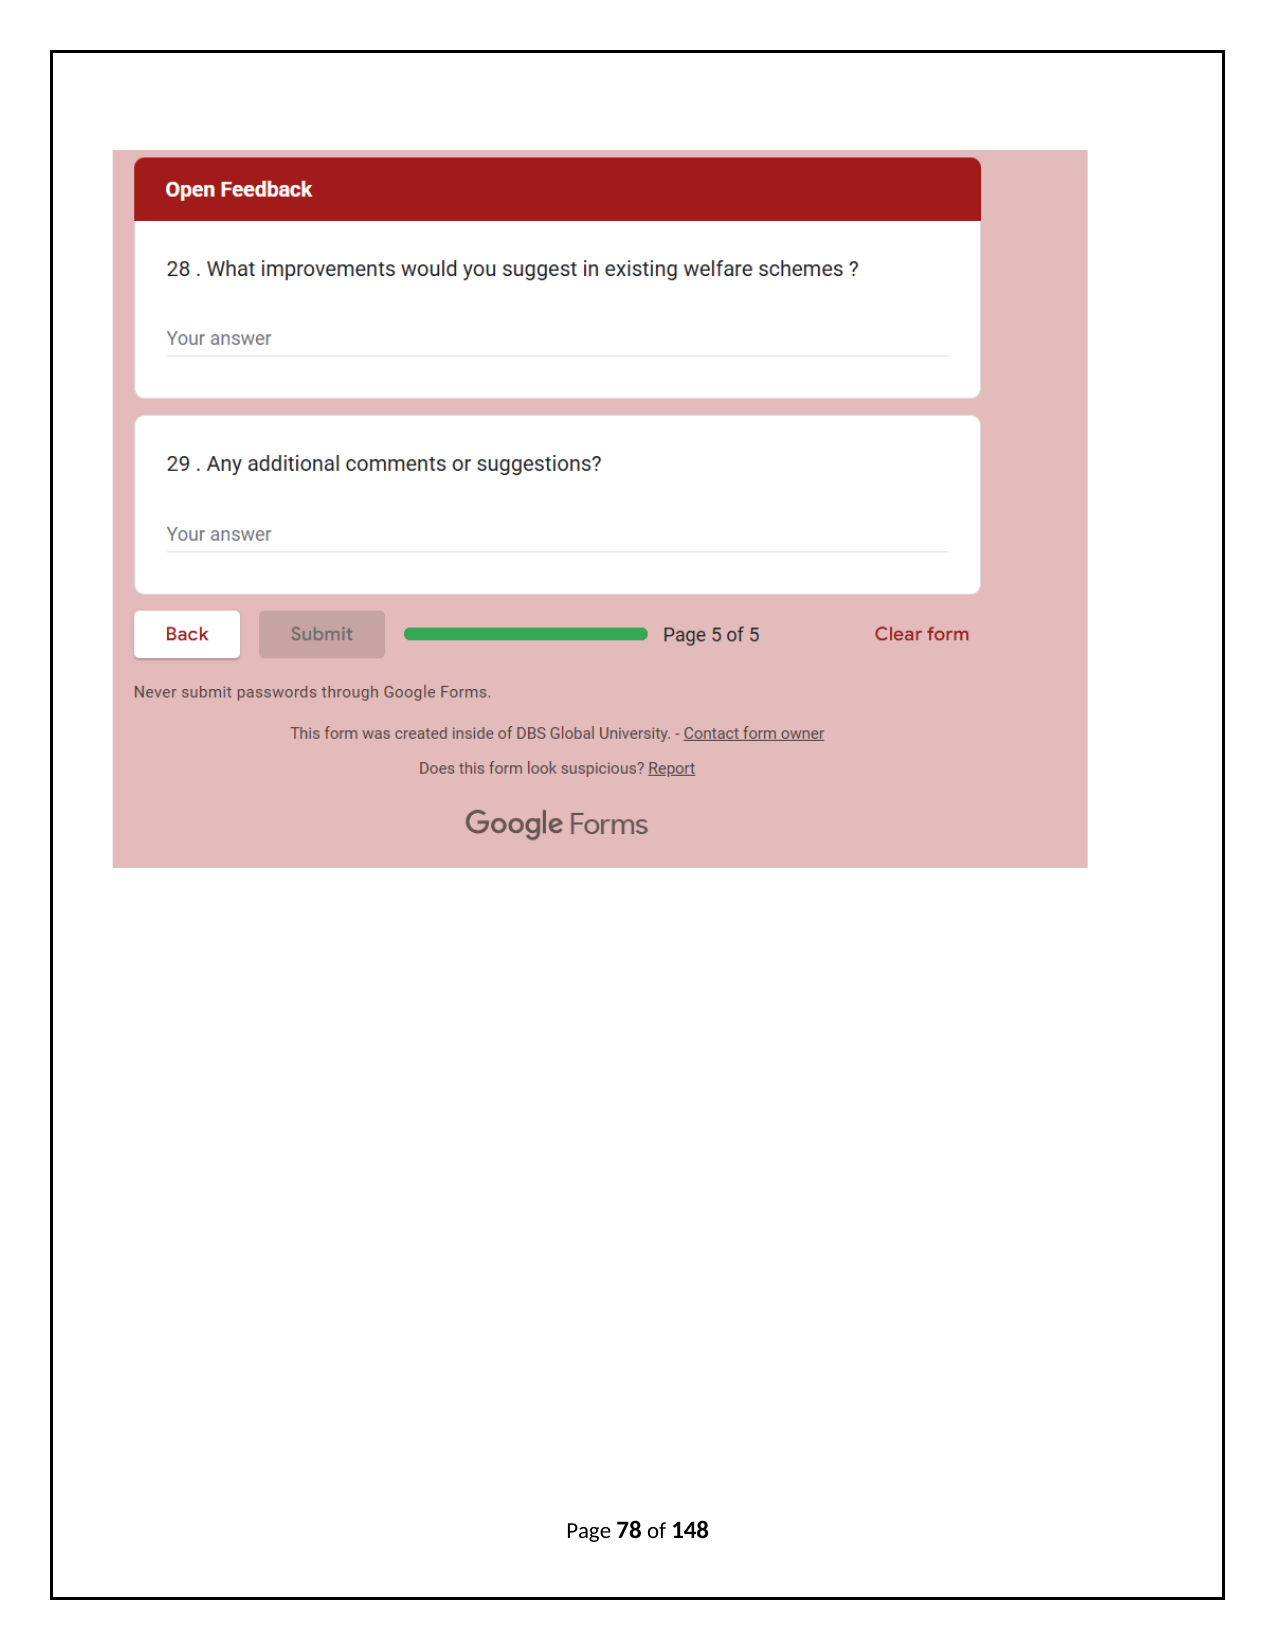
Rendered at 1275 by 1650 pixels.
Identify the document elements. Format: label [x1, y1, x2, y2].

picture [112, 150, 1088, 868]
